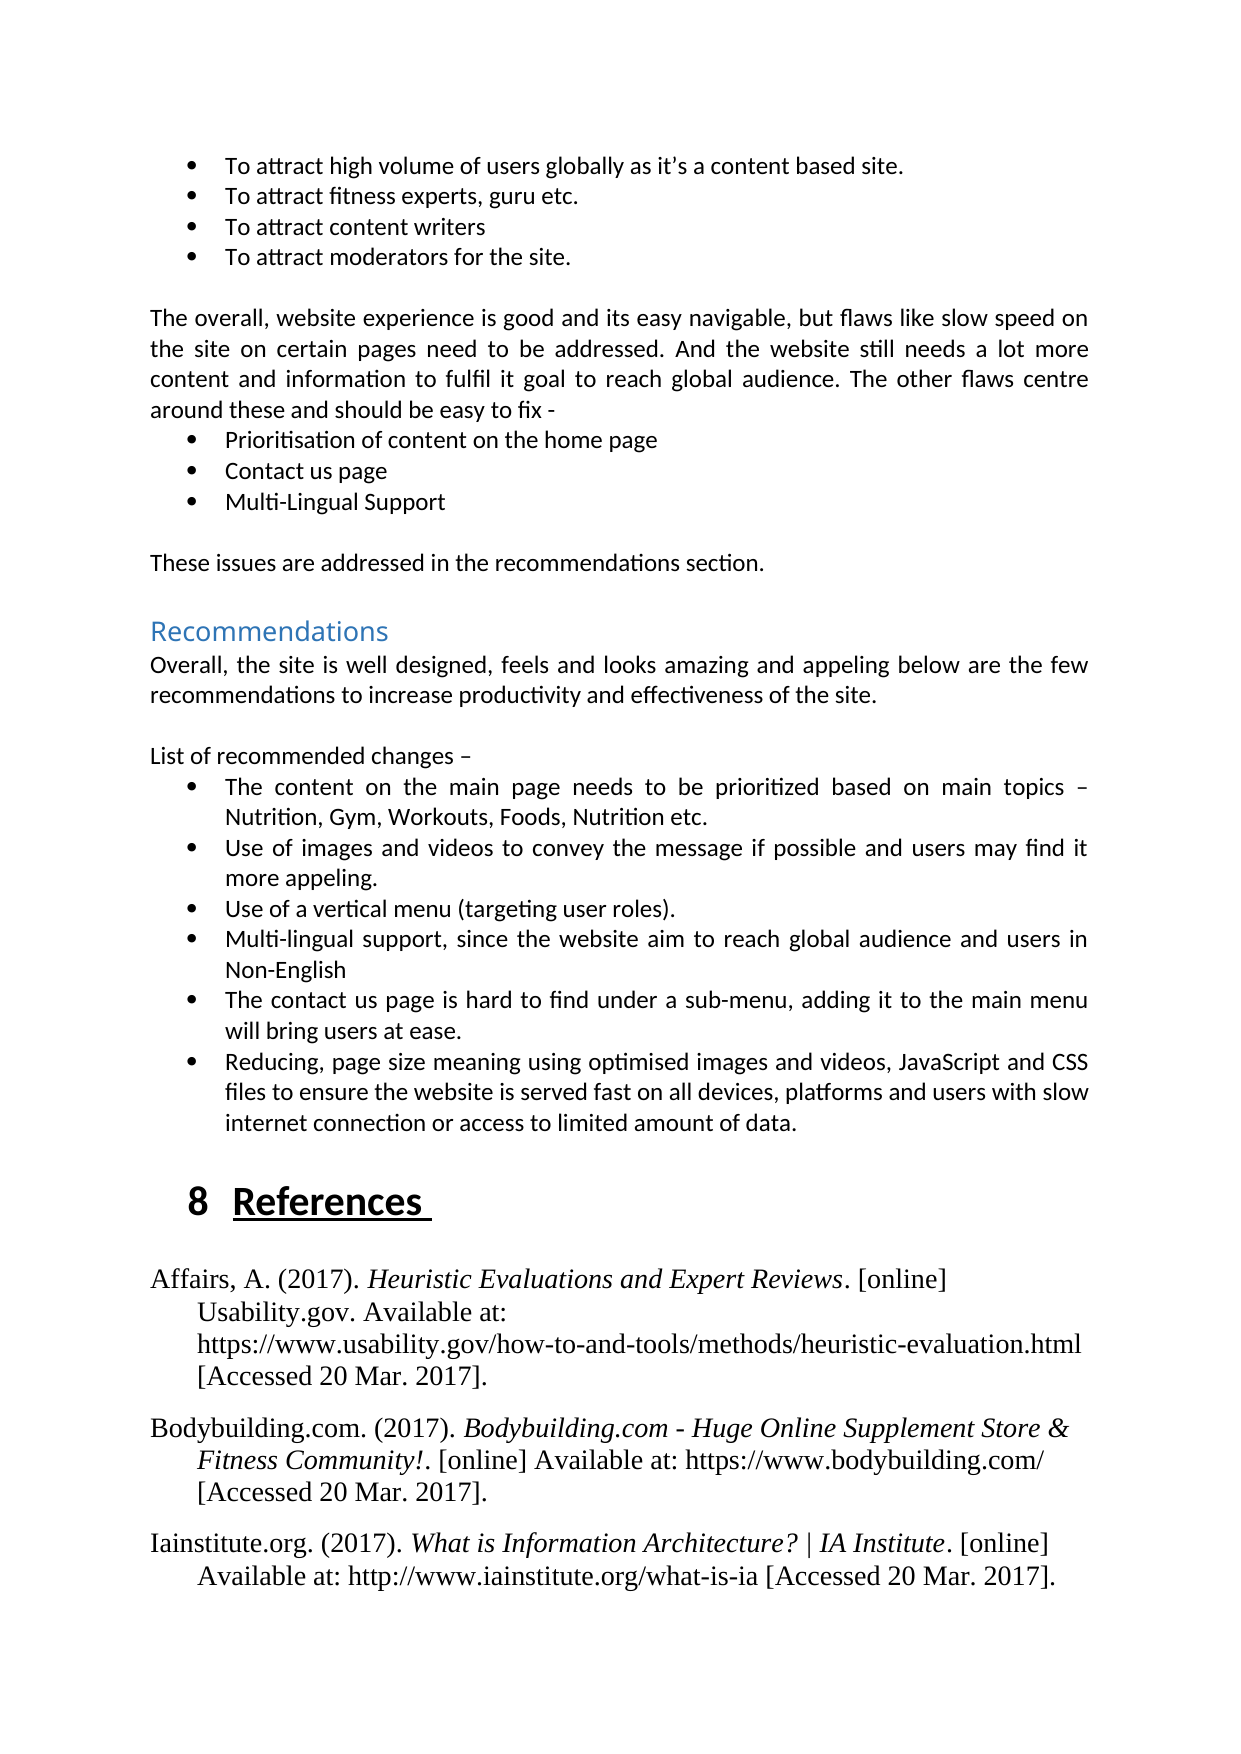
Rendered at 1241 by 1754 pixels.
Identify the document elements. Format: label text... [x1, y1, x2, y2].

text These issues are addressed in the recommendations section. [150, 547, 1090, 577]
list The content on the main page needs to be prioritized based on main topics – Nutrition, Gym, Workouts, Foods, Nutrition etc. [187, 771, 1090, 832]
text List of recommended changes – [150, 740, 1090, 771]
list Prioritisation of content on the home page [187, 425, 1090, 455]
text Bodybuilding.com. (2017). Bodybuilding.com - Huge Online Supplement Store & Fitness Community!. [online] Available at: https://www.bodybuilding.com/ [Accessed 20 Mar. 2017]. [150, 1411, 1090, 1508]
subtitle Recommendations [150, 612, 1090, 649]
list To attract moderators for the site. [187, 242, 1090, 272]
text Overall, the site is well designed, feels and looks amazing and appeling below are the few recommendations to increase productivity and effectiveness of the site. [150, 649, 1090, 710]
list Use of a vertical menu (targeting user roles). [187, 893, 1090, 923]
list To attract fitness experts, guru etc. [187, 181, 1090, 211]
list Multi-Lingual Support [187, 486, 1090, 516]
list Reducing, page size meaning using optimised images and videos, JavaScript and CSS files to ensure the website is served fast on all devices, platforms and users with slow internet connection or access to limited amount of data. [187, 1046, 1090, 1137]
list To attract high volume of users globally as it’s a content based site. [187, 150, 1090, 181]
text Affairs, A. (2017). Heuristic Evaluations and Expert Reviews. [online] Usability.gov. Available at: https://www.usability.gov/how-to-and-tools/methods/heuristic-evaluation.html [Accessed 20 Mar. 2017]. [150, 1262, 1090, 1392]
list The contact us page is hard to find under a sub-menu, adding it to the main menu will bring users at ease. [187, 984, 1090, 1046]
text The overall, website experience is good and its easy navigable, but flaws like slow speed on the site on certain pages need to be addressed. And the website still needs a lot more content and information to fulfil it goal to reach global audience. The other flaws centre around these and should be easy to fix - [150, 303, 1090, 425]
list Multi-lingual support, since the website aim to reach global audience and users in Non-English [187, 923, 1090, 984]
list Use of images and videos to convey the message if possible and users may find it more appeling. [187, 832, 1090, 893]
list Contact us page [187, 455, 1090, 486]
list To attract content writers [187, 211, 1090, 242]
text Iainstitute.org. (2017). What is Information Architecture? | IA Institute. [online] Available at: http://www.iainstitute.org/what-is-ia [Accessed 20 Mar. 2017]. [150, 1527, 1090, 1591]
subtitle References [187, 1175, 1090, 1226]
